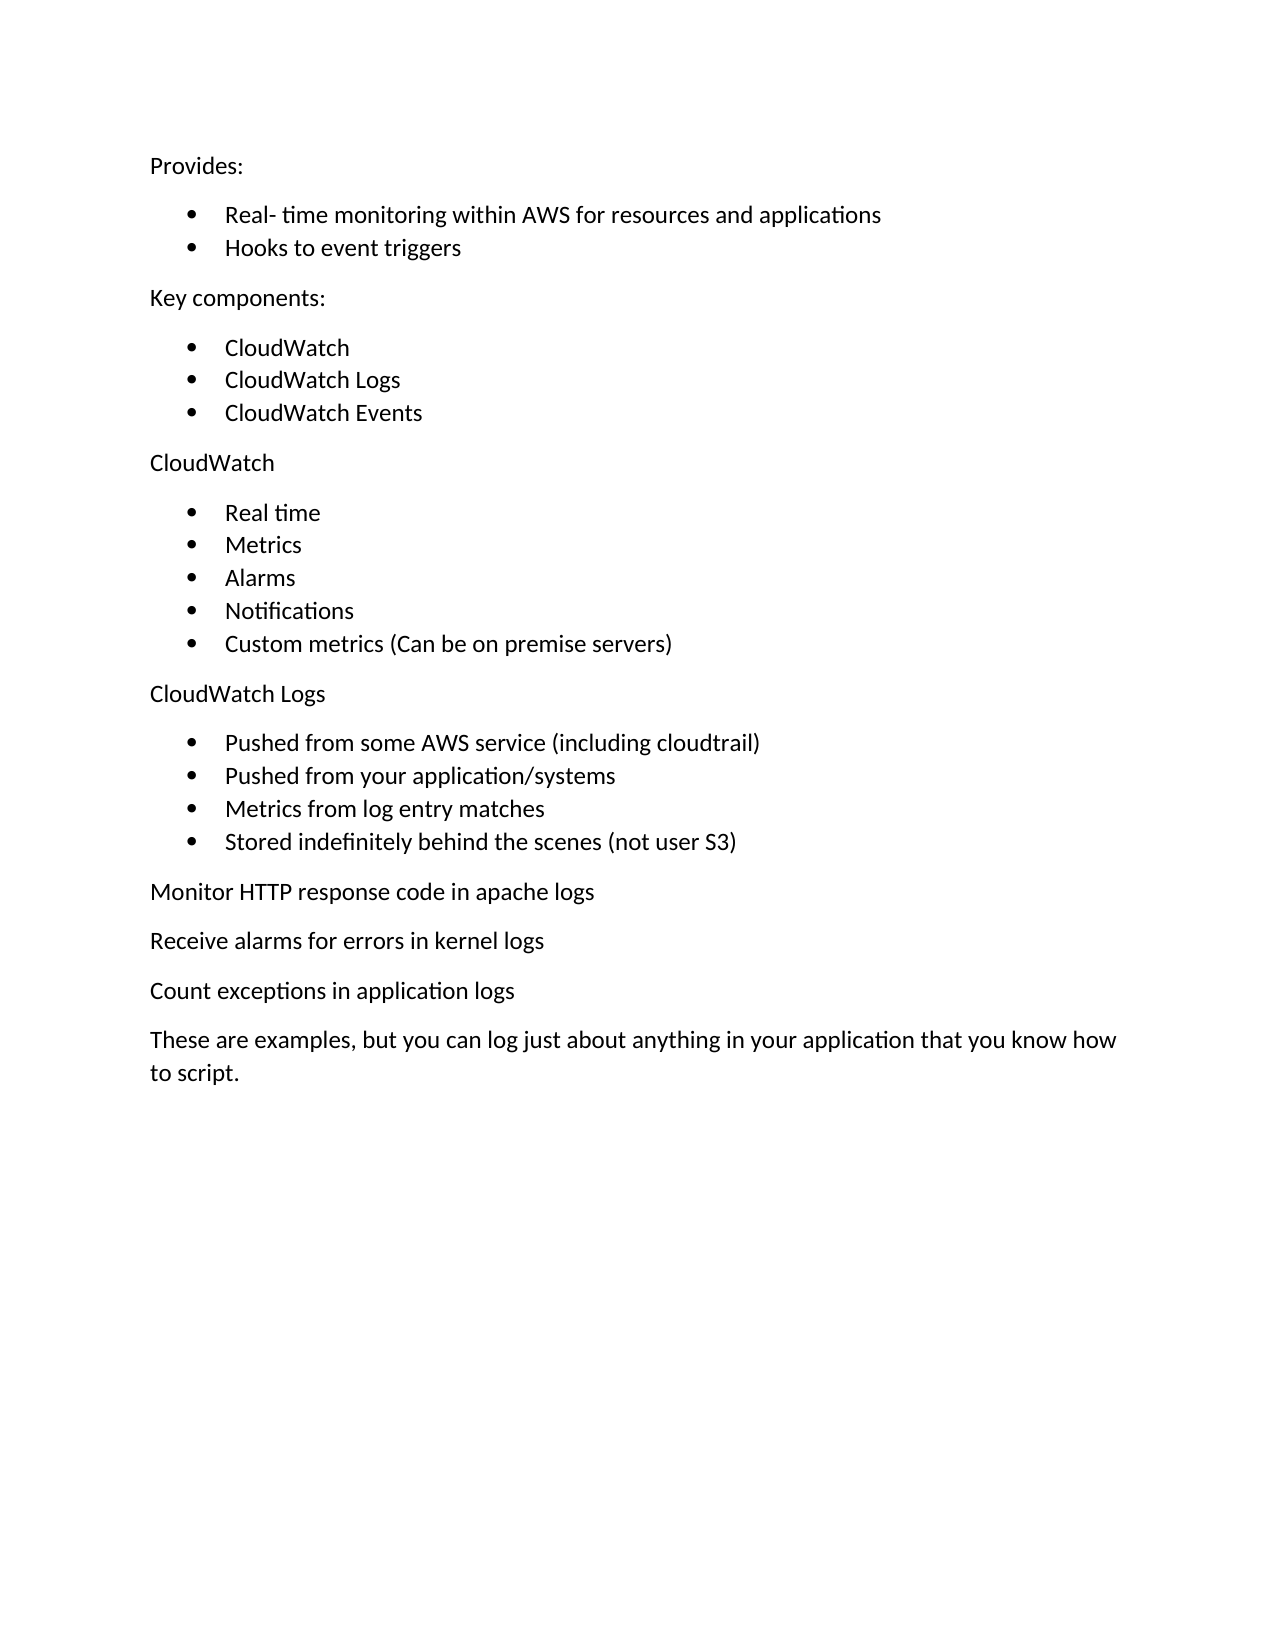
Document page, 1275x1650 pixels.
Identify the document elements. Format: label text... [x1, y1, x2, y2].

text Key components: [150, 282, 1125, 313]
text Provides: [150, 150, 1125, 181]
text CloudWatch [150, 447, 1125, 478]
list Real time [187, 497, 1125, 527]
list Pushed from some AWS service (including cloudtrail) [187, 727, 1125, 758]
list CloudWatch [187, 332, 1125, 362]
list Stored indefinitely behind the scenes (not user S3) [187, 826, 1125, 857]
text Count exceptions in application logs [150, 975, 1125, 1006]
text These are examples, but you can log just about anything in your application that you know how to script. [150, 1024, 1125, 1088]
text CloudWatch Logs [150, 678, 1125, 708]
text Receive alarms for errors in kernel logs [150, 925, 1125, 956]
list CloudWatch Logs [187, 364, 1125, 395]
list Metrics from log entry matches [187, 793, 1125, 824]
list Alarms [187, 562, 1125, 593]
list CloudWatch Events [187, 397, 1125, 428]
list Pushed from your application/systems [187, 760, 1125, 791]
list Metrics [187, 529, 1125, 560]
list Hooks to event triggers [187, 232, 1125, 263]
list Notifications [187, 595, 1125, 626]
text Monitor HTTP response code in apache logs [150, 876, 1125, 906]
list Custom metrics (Can be on premise servers) [187, 628, 1125, 659]
list Real- time monitoring within AWS for resources and applications [187, 199, 1125, 230]
